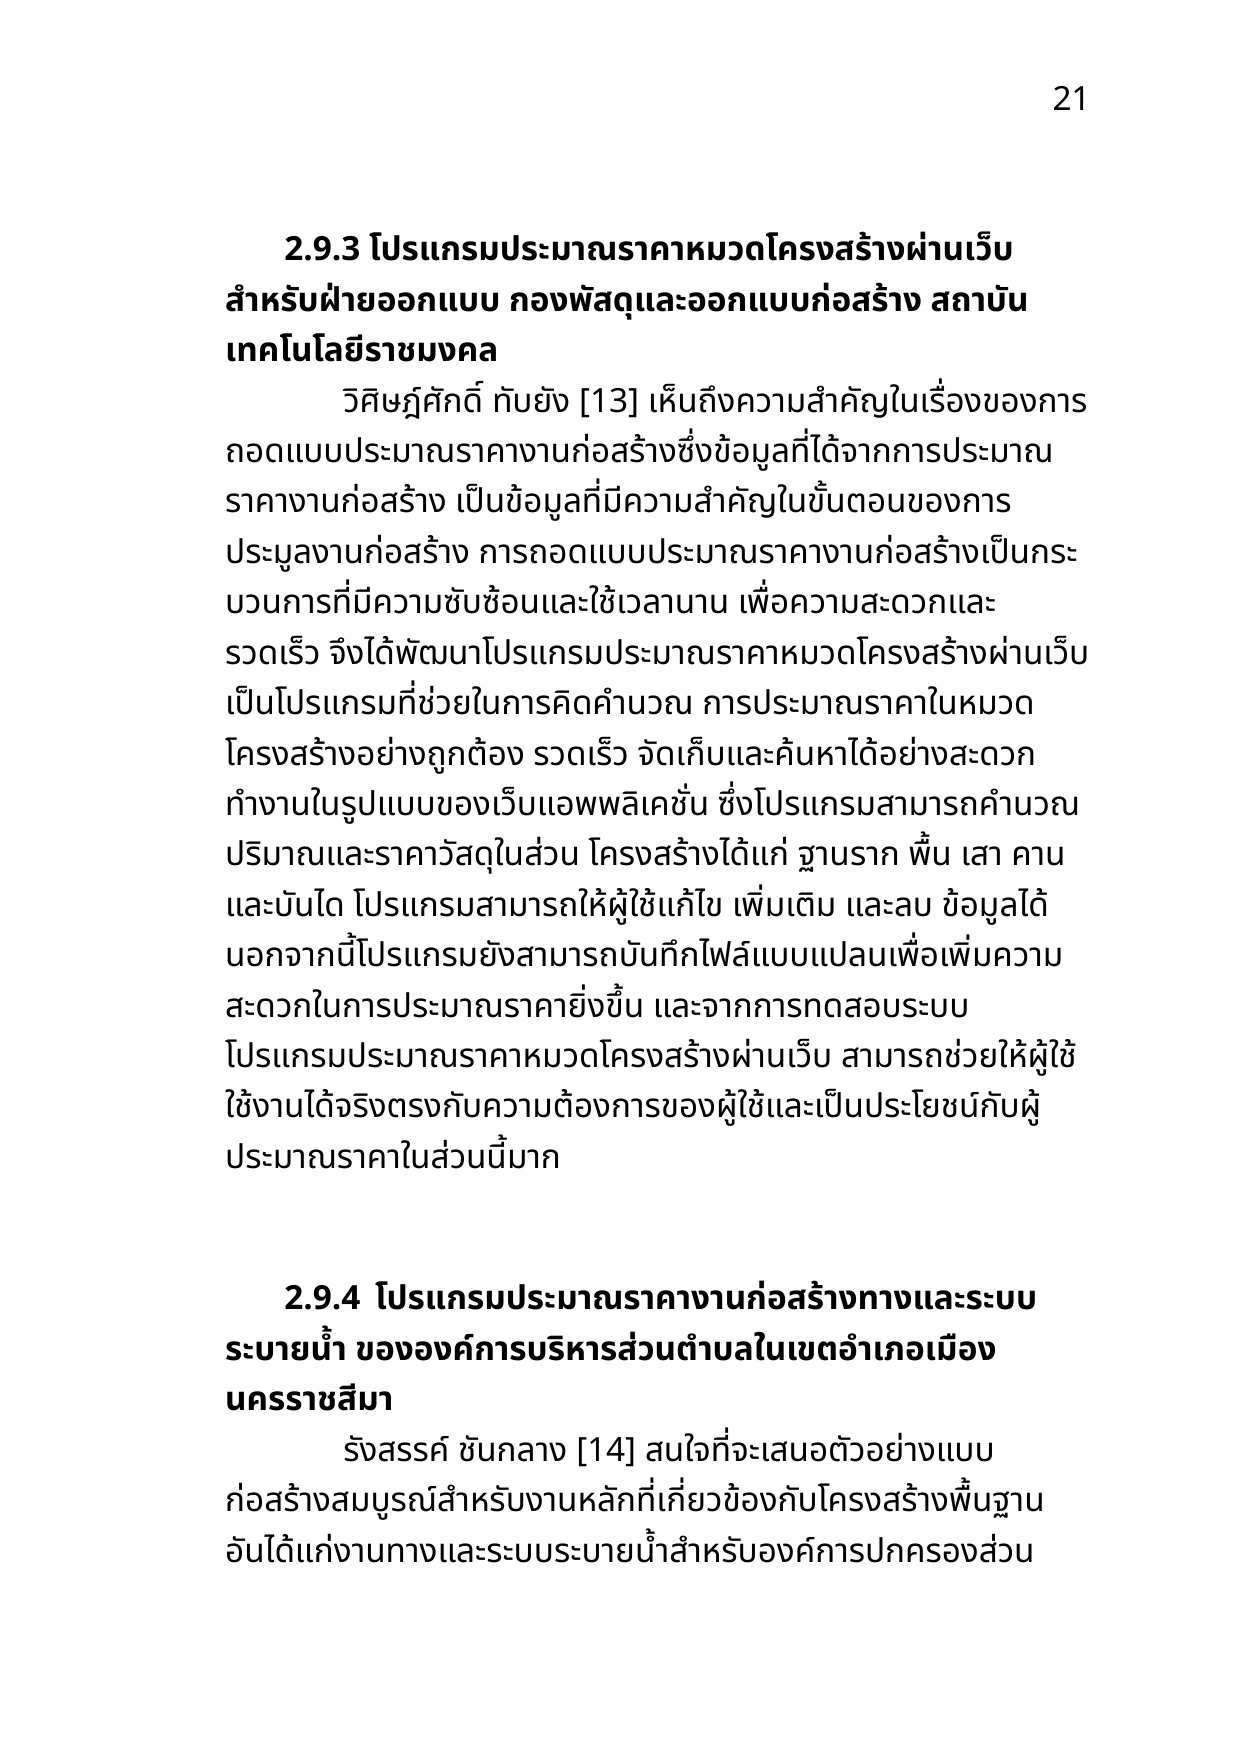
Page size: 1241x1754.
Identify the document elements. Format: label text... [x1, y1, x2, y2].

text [225, 1426, 1090, 1577]
text 2.9.4 โปรแกรมประมาณราคางานก่อสร้างทางและระบบระบายน้ำ ขององค์การบริหารส่วนตำบลในเขตอำเภอเมืองนครราชสีมา [225, 1274, 1090, 1426]
text 2.9.3 โปรแกรมประมาณราคาหมวดโครงสร้างผ่านเว็บ สำหรับฝ่ายออกแบบ กองพัสดุและออกแบบก่อสร้าง สถาบันเทคโนโลยีราชมงคล [225, 225, 1090, 376]
text วิศิษฎ์ศักดิ์ ทับยัง [13] เห็นถึงความสำคัญในเรื่องของการถอดแบบประมาณราคางานก่อสร้างซึ่งข้อมูลที่ได้จากการประมาณราคางานก่อสร้าง เป็นข้อมูลที่มีความสำคัญในขั้นตอนของการประมูลงานก่อสร้าง การถอดแบบประมาณราคางานก่อสร้างเป็นกระบวนการที่มีความซับซ้อนและใช้เวลานาน เพื่อความสะดวกและรวดเร็ว จึงได้พัฒนาโปรแกรมประมาณราคาหมวดโครงสร้างผ่านเว็บ เป็นโปรแกรมที่ช่วยในการคิดคํานวณ การประมาณราคาในหมวดโครงสร้างอย่างถูกต้อง รวดเร็ว จัดเก็บและค้นหาได้อย่างสะดวก ทำงานในรูปแบบของเว็บแอพพลิเคชั่น ซึ่งโปรแกรมสามารถคํานวณปริมาณและราคาวัสดุในส่วน โครงสร้างได้แก่ ฐานราก พื้น เสา คาน และบันได โปรแกรมสามารถให้ผู้ใช้แก้ไข เพิ่มเติม และลบ ข้อมูลได้นอกจากนี้โปรแกรมยังสามารถบันทึกไฟล์แบบแปลนเพื่อเพิ่มความสะดวกในการประมาณราคายิ่งขึ้น และจากการทดสอบระบบ โปรแกรมประมาณราคาหมวดโครงสร้างผ่านเว็บ สามารถช่วยให้ผู้ใช้ใช้งานได้จริงตรงกับความต้องการของผู้ใช้และเป็นประโยชน์กับผู้ประมาณราคาในส่วนนี้มาก [225, 376, 1090, 1183]
